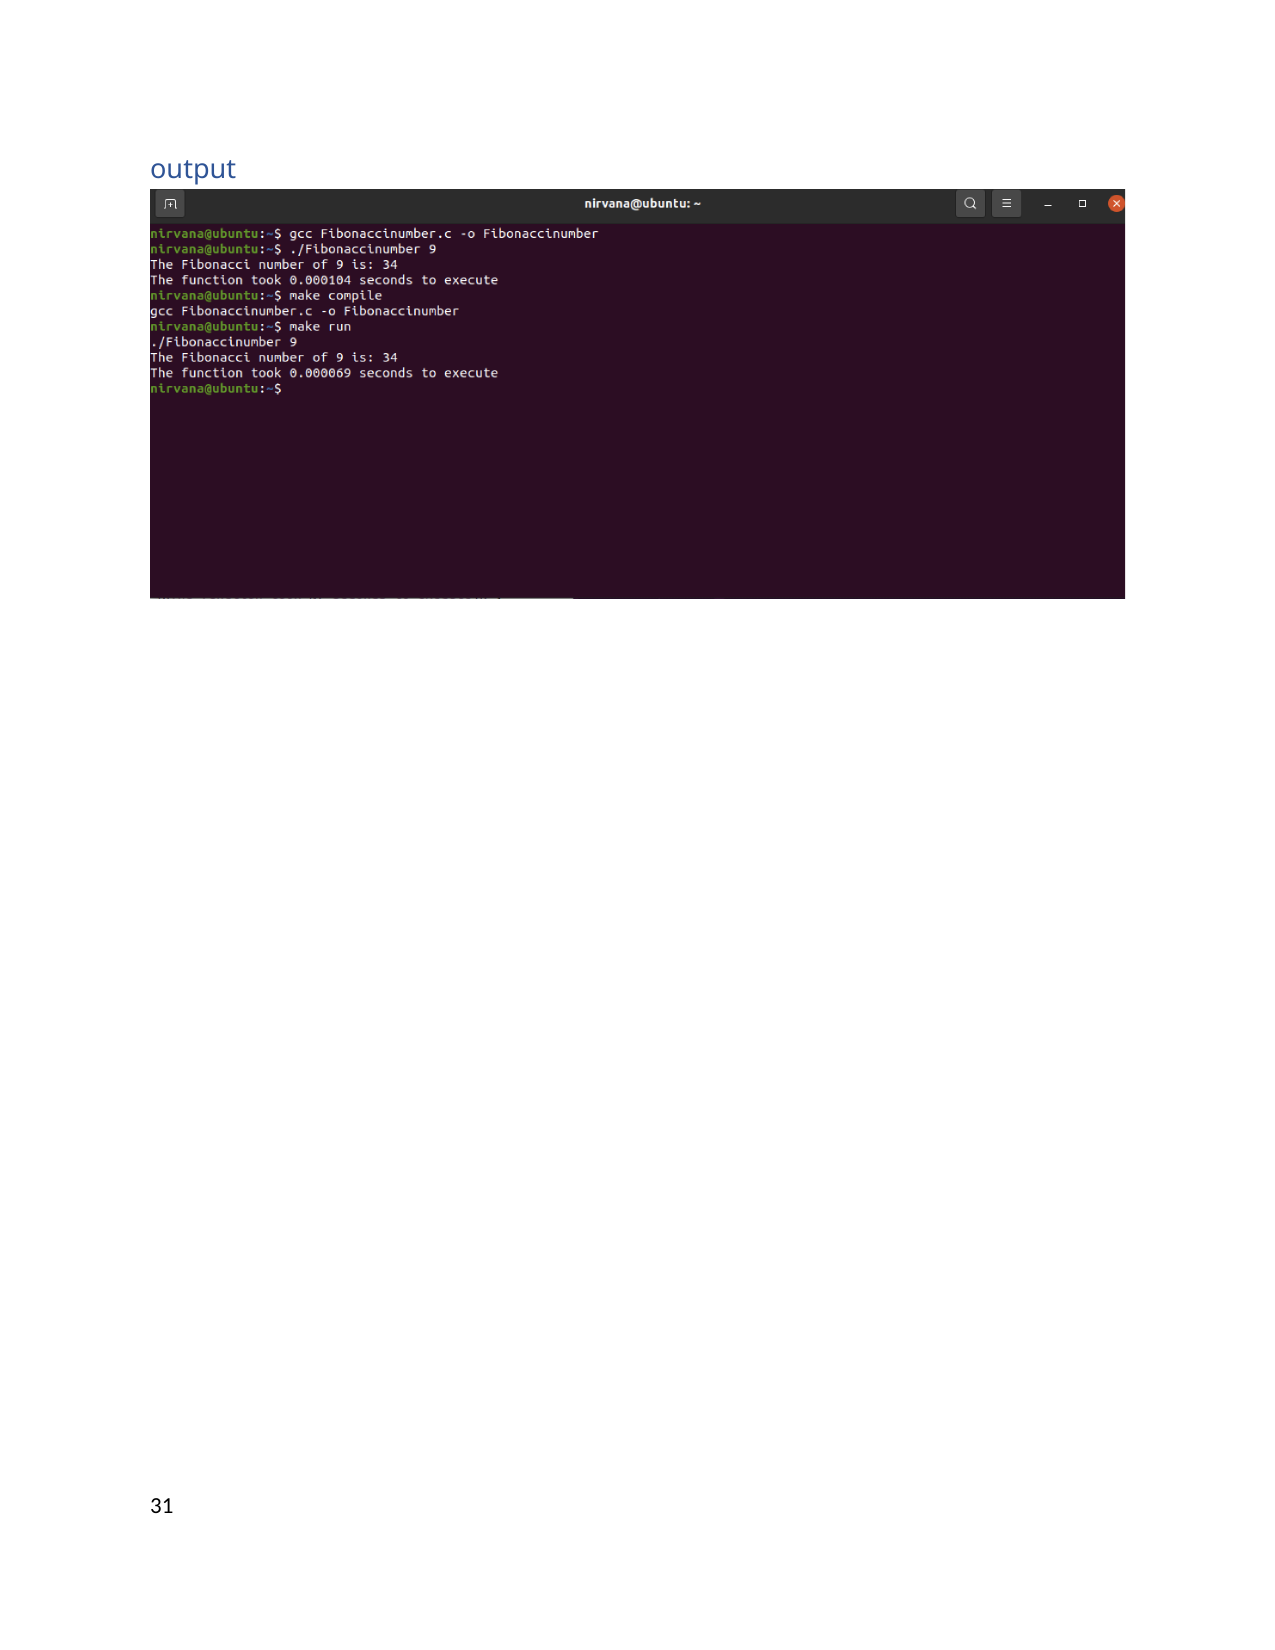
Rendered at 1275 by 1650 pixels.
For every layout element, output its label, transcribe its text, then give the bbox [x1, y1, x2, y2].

picture [150, 189, 1125, 599]
subtitle output [150, 150, 1125, 187]
